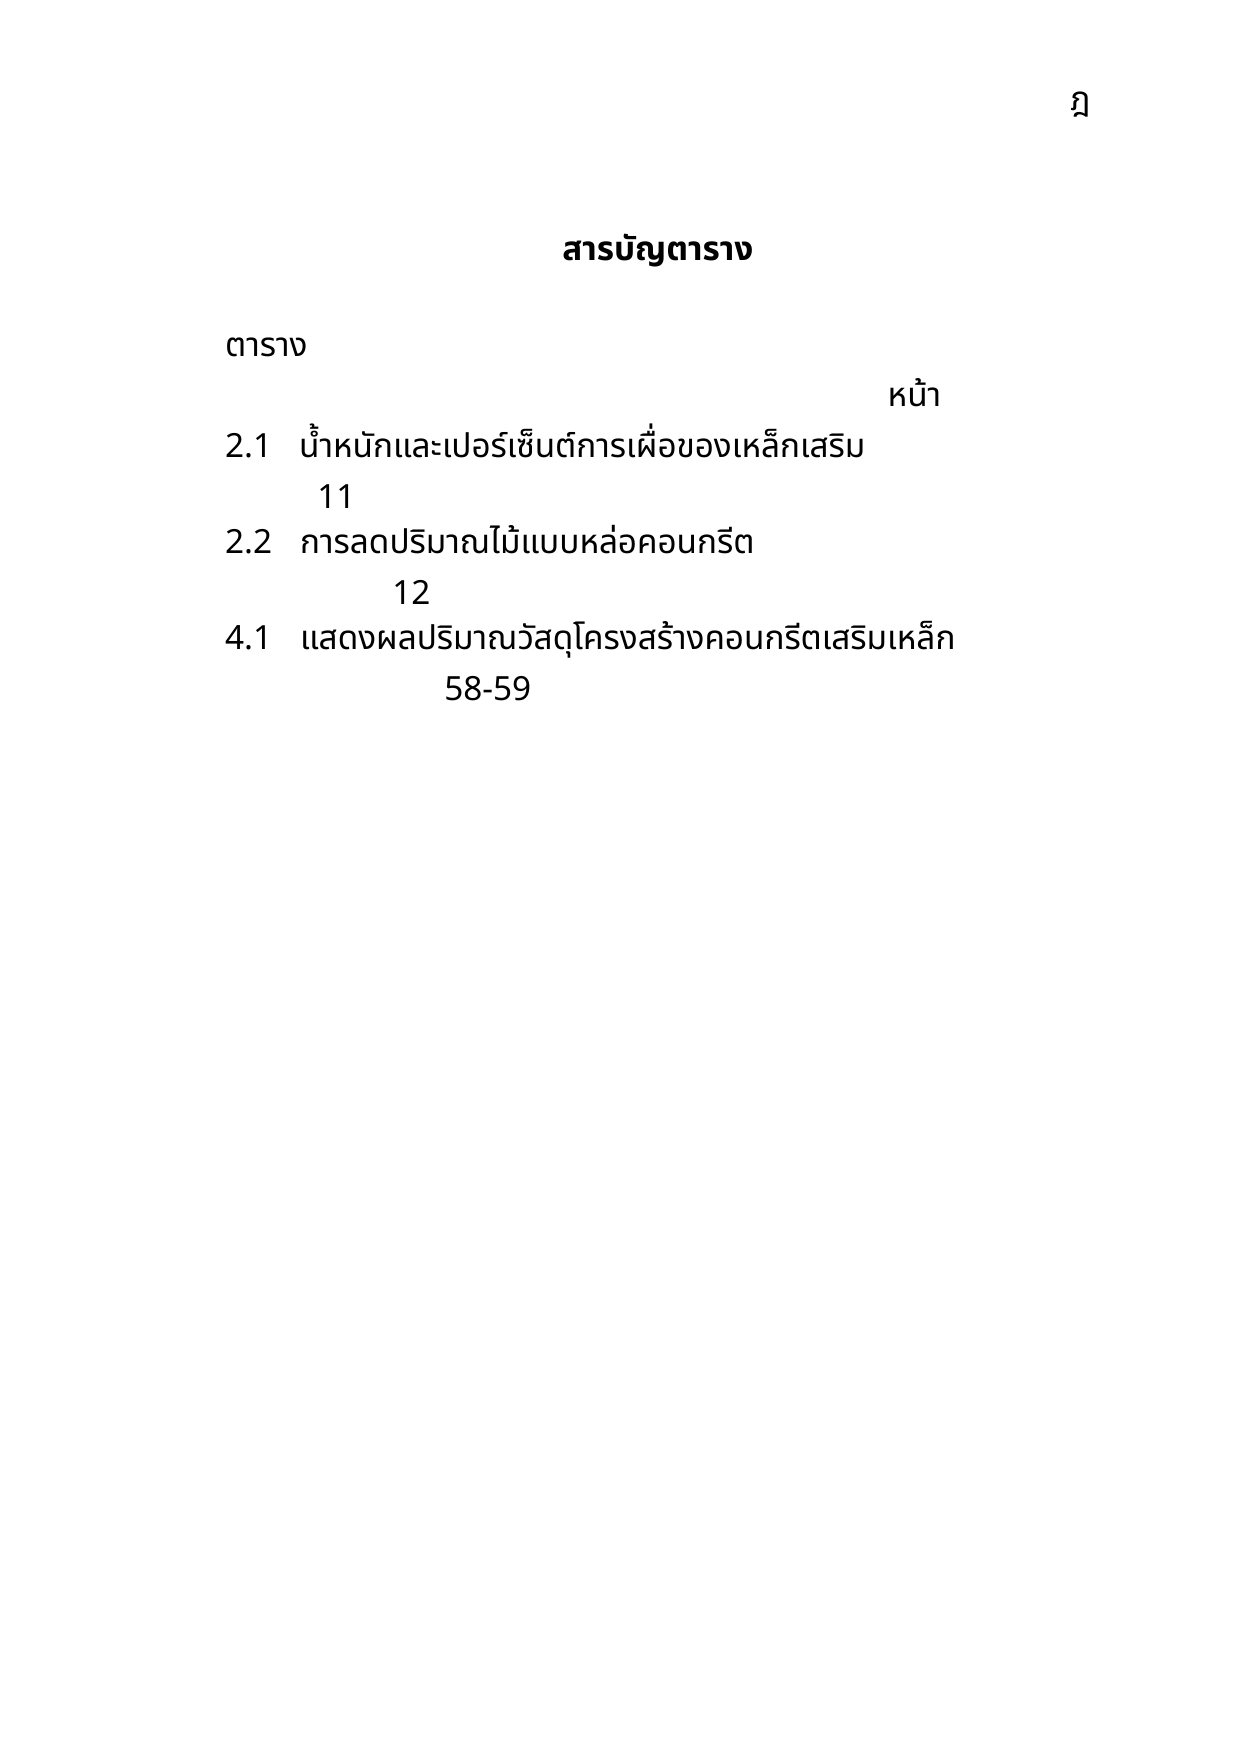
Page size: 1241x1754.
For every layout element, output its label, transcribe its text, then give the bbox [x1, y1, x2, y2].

subtitle สารบัญตาราง [225, 225, 1090, 275]
text 2.2 การลดปริมาณไม้แบบหล่อคอนกรีต 12 [225, 518, 1090, 614]
text 2.1 น้ำหนักและเปอร์เซ็นต์การเผื่อของเหล็กเสริม 11 [225, 422, 1090, 518]
text 4.1 แสดงผลปริมาณวัสดุโครงสร้างคอนกรีตเสริมเหล็ก 58-59 [225, 614, 1090, 710]
text ตาราง หน้า [225, 321, 1090, 422]
